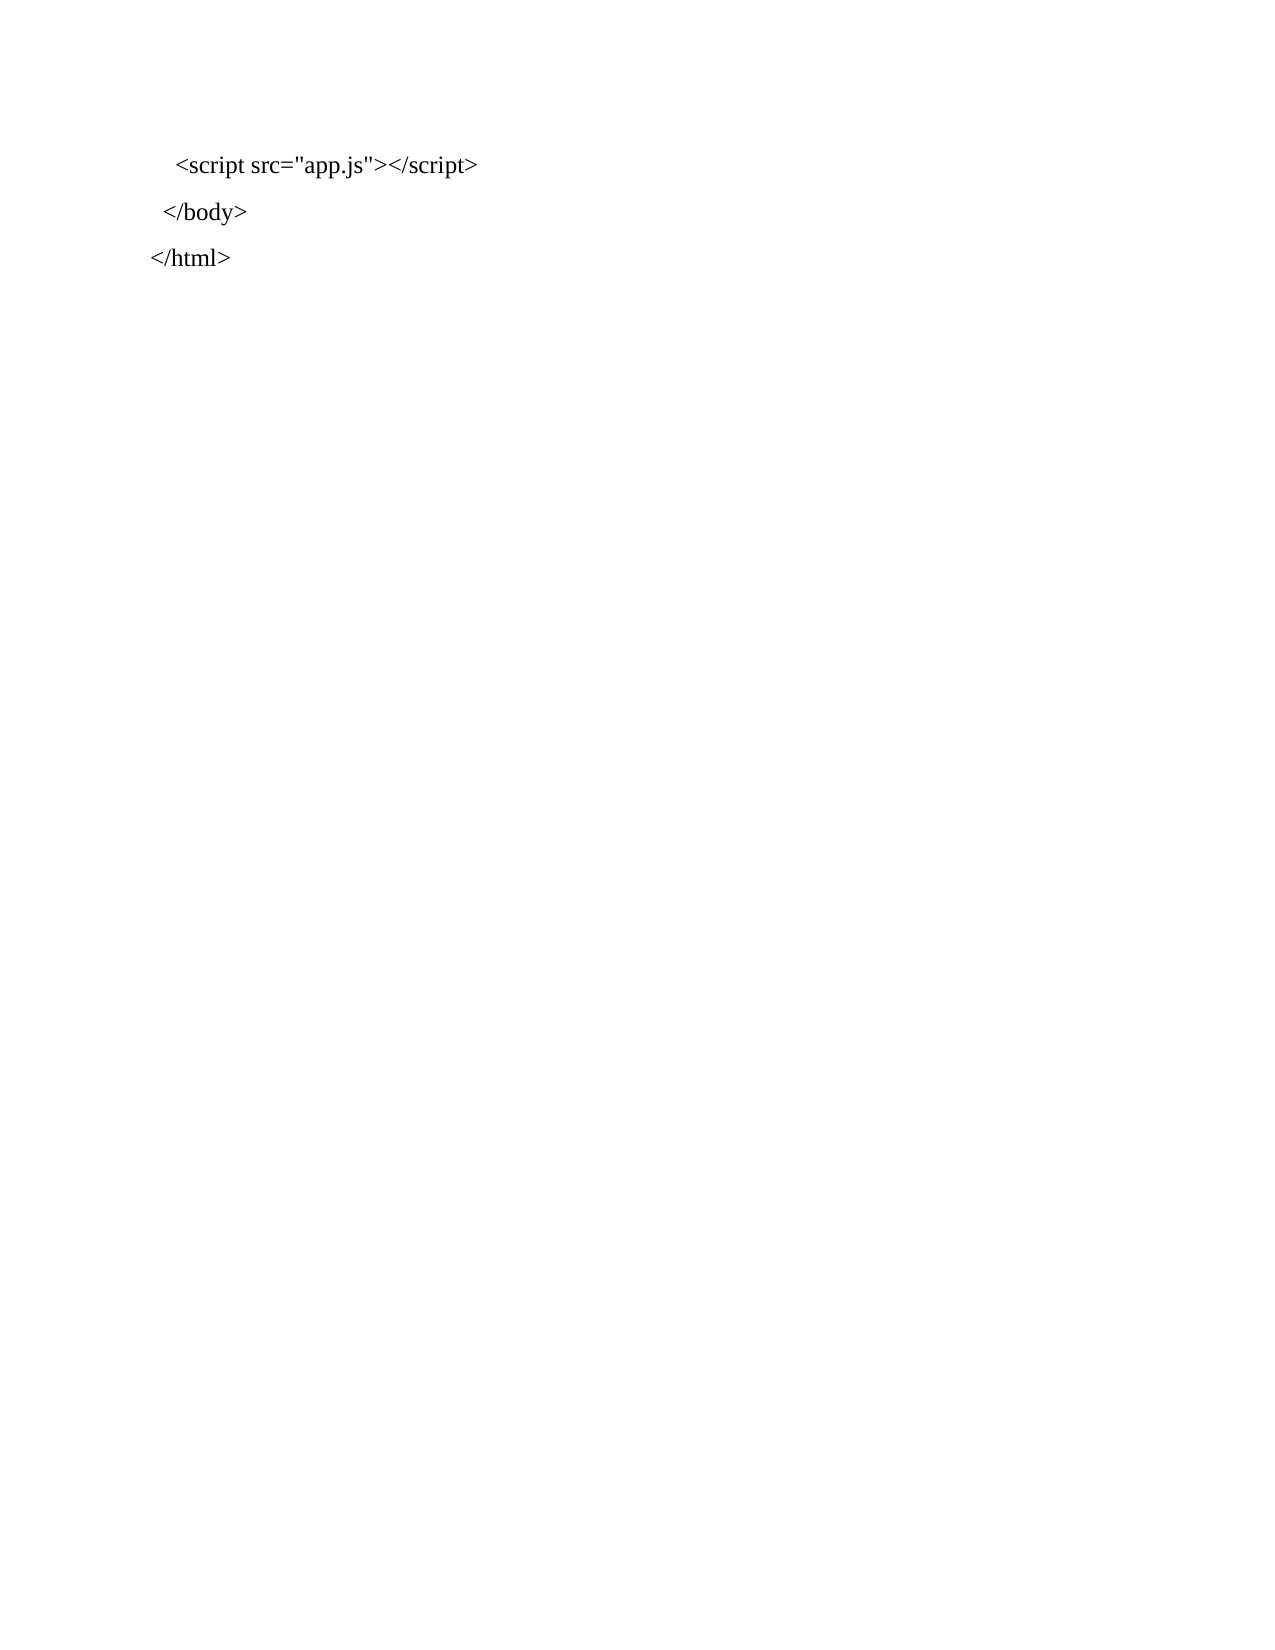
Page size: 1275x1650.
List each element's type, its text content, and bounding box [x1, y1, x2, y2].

text </body> [150, 197, 1125, 226]
text </html> [150, 243, 1125, 272]
text <script src="app.js"></script> [150, 150, 1125, 179]
